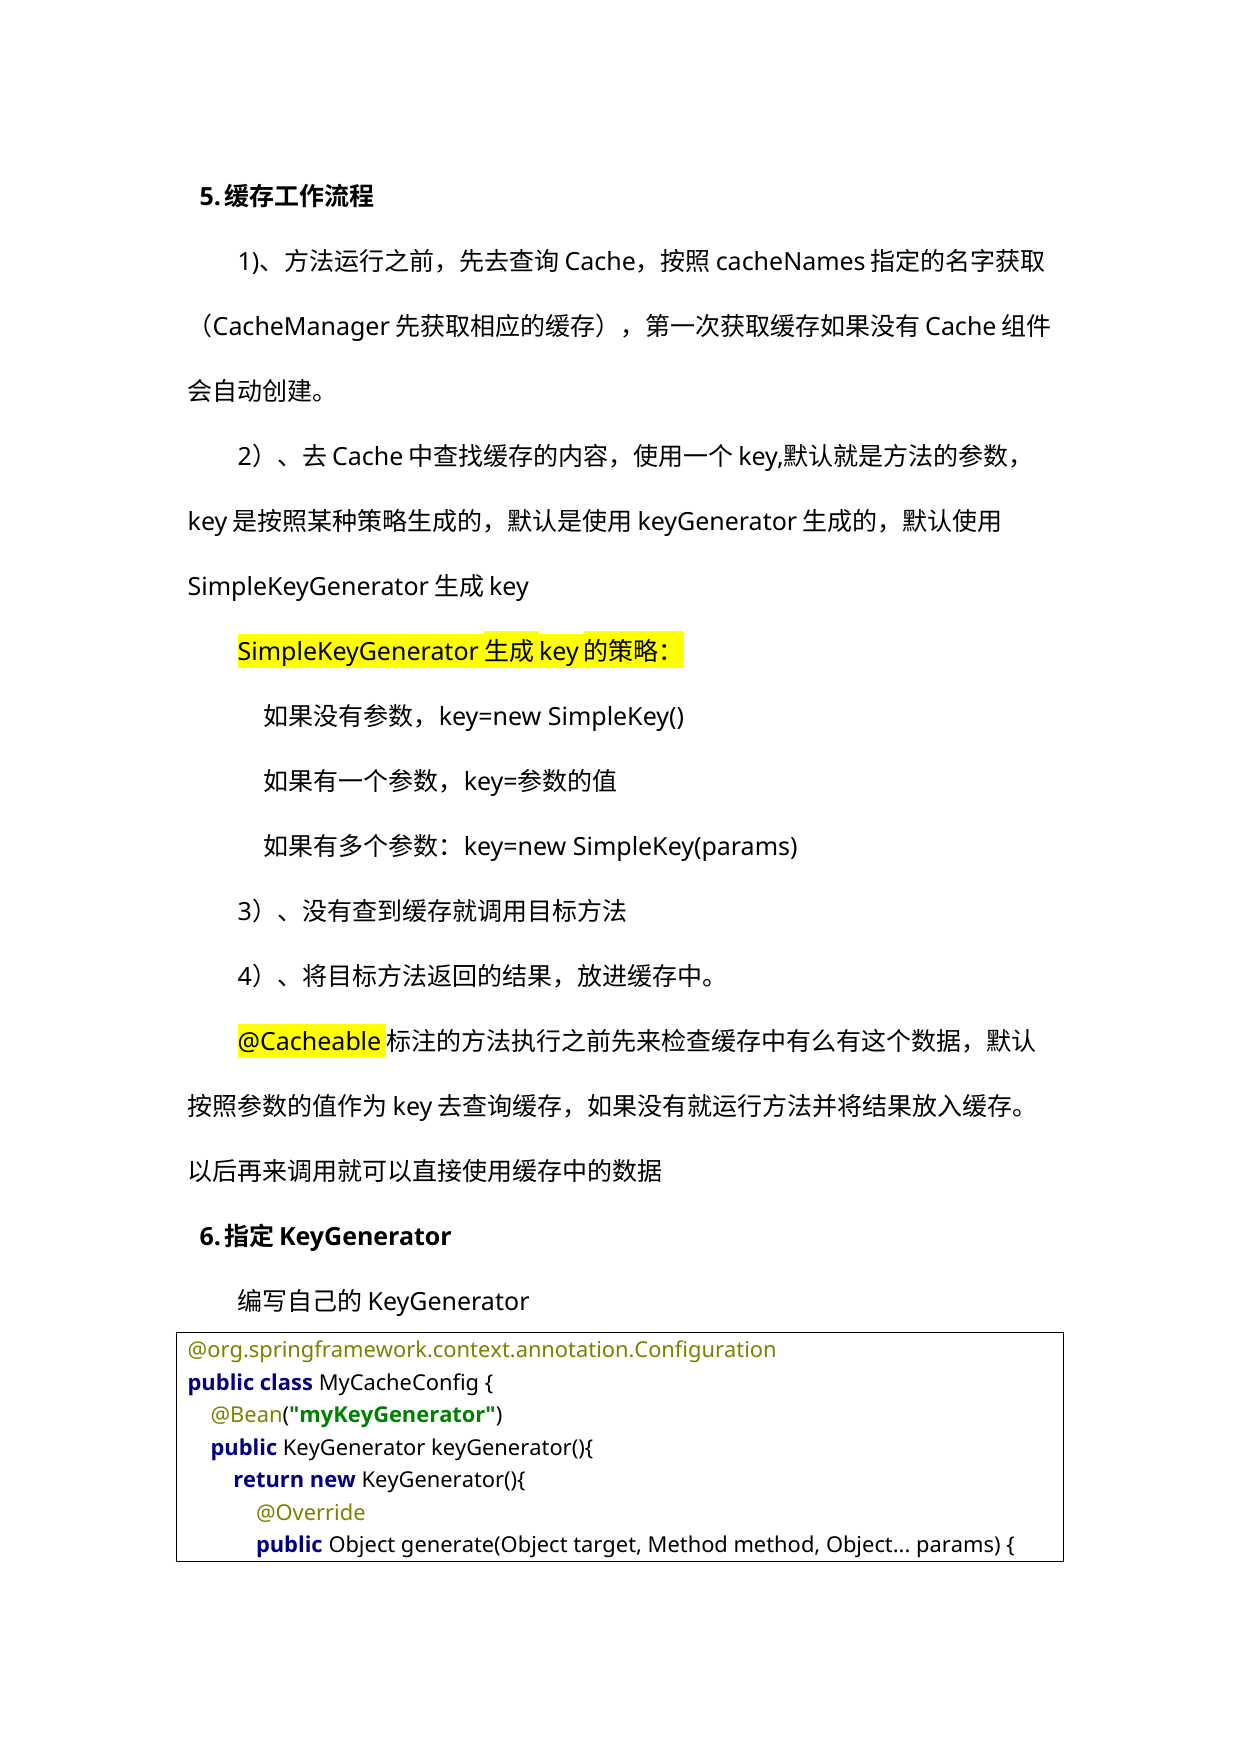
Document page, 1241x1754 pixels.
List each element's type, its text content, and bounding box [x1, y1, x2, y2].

text 如果有多个参数：key=new SimpleKey(params) [187, 812, 1053, 877]
text 如果没有参数，key=new SimpleKey() [187, 682, 1053, 747]
text SimpleKeyGenerator生成key的策略： [187, 617, 1053, 682]
text @Cacheable标注的方法执行之前先来检查缓存中有么有这个数据，默认按照参数的值作为key去查询缓存，如果没有就运行方法并将结果放入缓存。以后再来调用就可以直接使用缓存中的数据 [187, 1007, 1053, 1202]
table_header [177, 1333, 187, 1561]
text 编写自己的KeyGenerator [187, 1267, 1053, 1332]
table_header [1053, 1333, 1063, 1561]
text 如果有一个参数，key=参数的值 [187, 747, 1053, 812]
text 2）、去Cache中查找缓存的内容，使用一个key,默认就是方法的参数，key是按照某种策略生成的，默认是使用keyGenerator生成的，默认使用SimpleKeyGenerator生成key [187, 422, 1053, 617]
text 3）、没有查到缓存就调用目标方法 [187, 877, 1053, 942]
list 缓存工作流程 [199, 162, 1053, 227]
text 1)、方法运行之前，先去查询Cache，按照cacheNames指定的名字获取（CacheManager先获取相应的缓存），第一次获取缓存如果没有Cache组件会自动创建。 [187, 227, 1053, 422]
text 4）、将目标方法返回的结果，放进缓存中。 [187, 942, 1053, 1007]
list 指定KeyGenerator [199, 1202, 1053, 1267]
